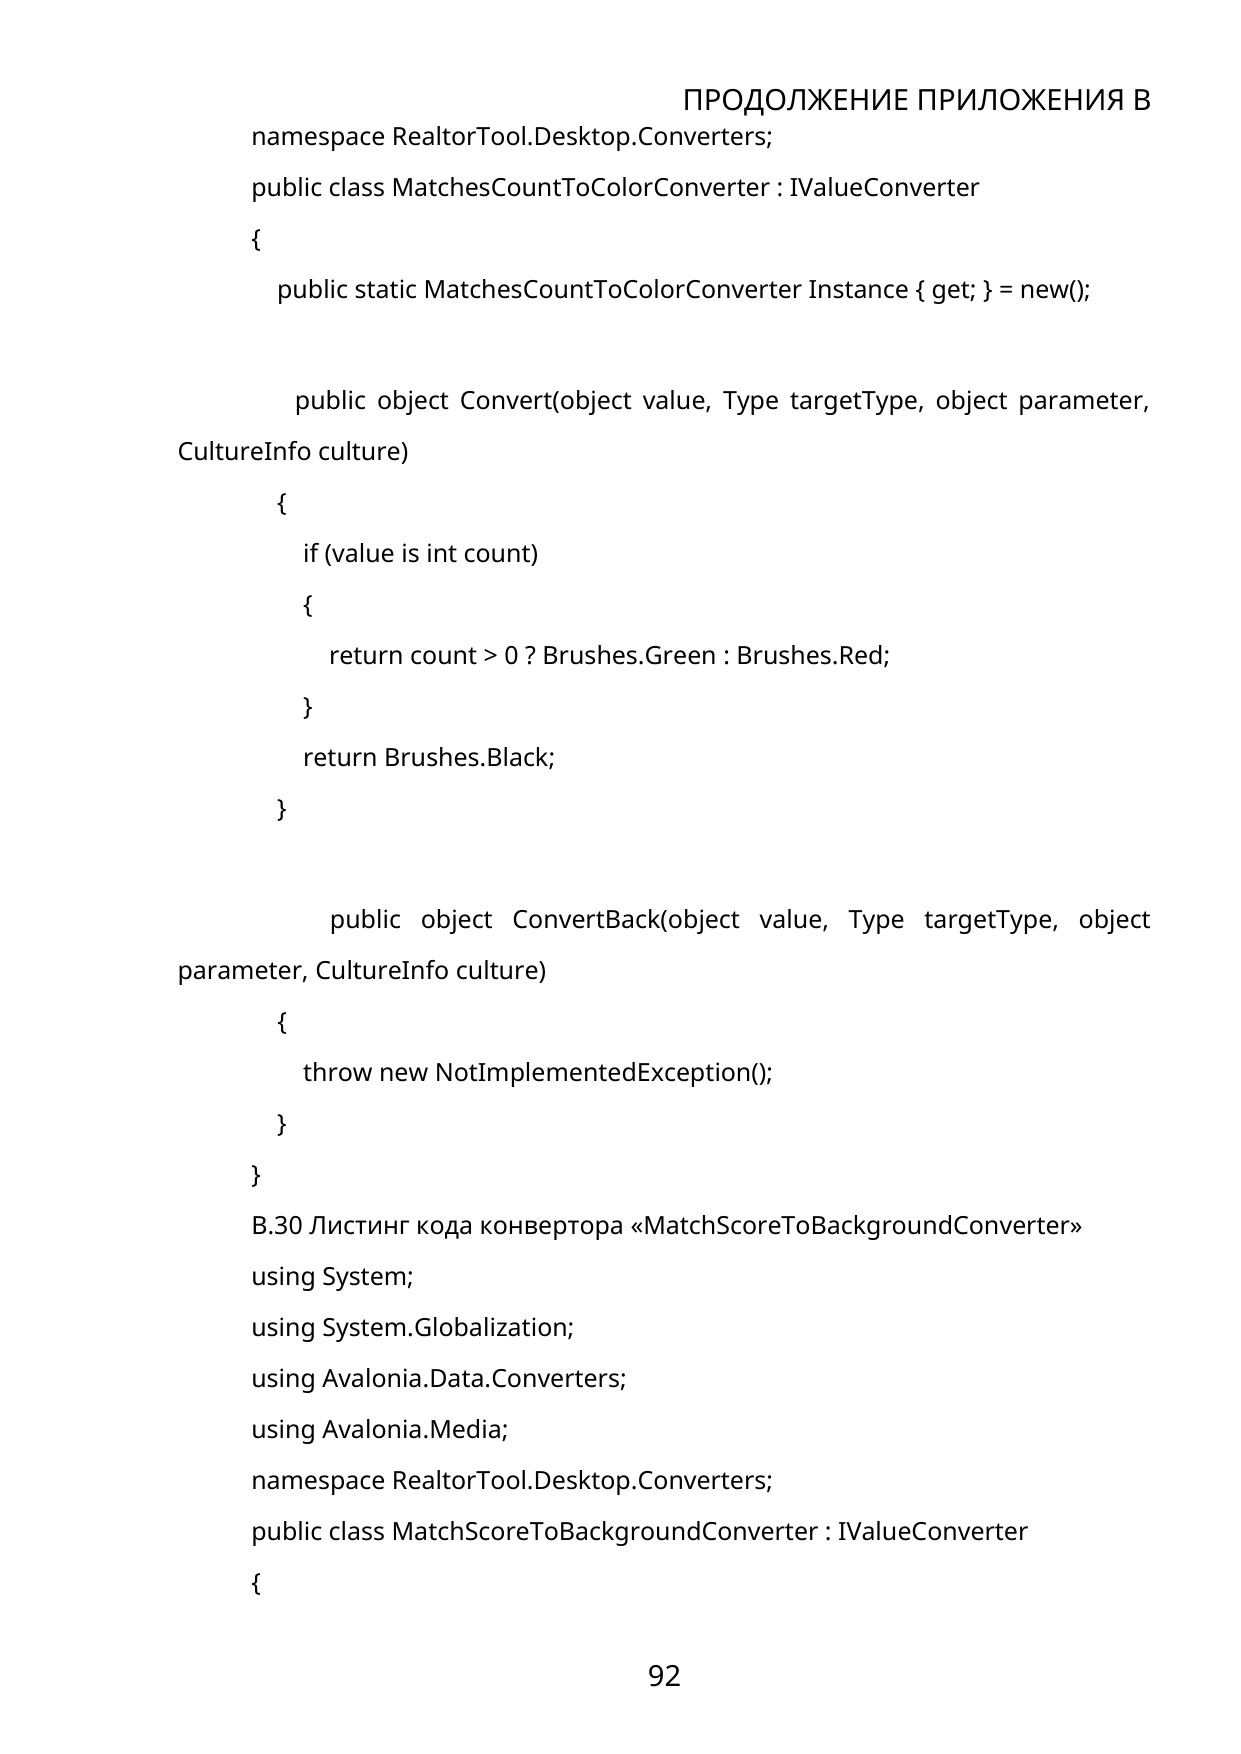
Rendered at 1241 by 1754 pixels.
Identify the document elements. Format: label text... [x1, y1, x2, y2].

text { [177, 1565, 1152, 1599]
text using Avalonia.Media; [177, 1412, 1152, 1446]
text public object ConvertBack(object value, Type targetType, object parameter, CultureInfo culture) [177, 902, 1152, 987]
text } [177, 689, 1152, 723]
text using System.Globalization; [177, 1310, 1152, 1344]
text using Avalonia.Data.Converters; [177, 1361, 1152, 1395]
text public class MatchesCountToColorConverter : IValueConverter [177, 170, 1152, 204]
text } [177, 1106, 1152, 1140]
list Листинг кода конвертора «MatchScoreToBackgroundConverter» [177, 1208, 1152, 1242]
text { [177, 587, 1152, 621]
text if (value is int count) [177, 536, 1152, 570]
text public object Convert(object value, Type targetType, object parameter, CultureInfo culture) [177, 383, 1152, 468]
text namespace RealtorTool.Desktop.Converters; [177, 1463, 1152, 1497]
text { [177, 221, 1152, 255]
text return Brushes.Black; [177, 740, 1152, 774]
text } [177, 1157, 1152, 1191]
text return count > 0 ? Brushes.Green : Brushes.Red; [177, 638, 1152, 672]
text namespace RealtorTool.Desktop.Converters; [177, 119, 1152, 153]
text public static MatchesCountToColorConverter Instance { get; } = new(); [177, 272, 1152, 306]
text { [177, 485, 1152, 519]
text throw new NotImplementedException(); [177, 1055, 1152, 1089]
text } [177, 791, 1152, 825]
text { [177, 1004, 1152, 1038]
text public class MatchScoreToBackgroundConverter : IValueConverter [177, 1514, 1152, 1548]
text using System; [177, 1259, 1152, 1293]
